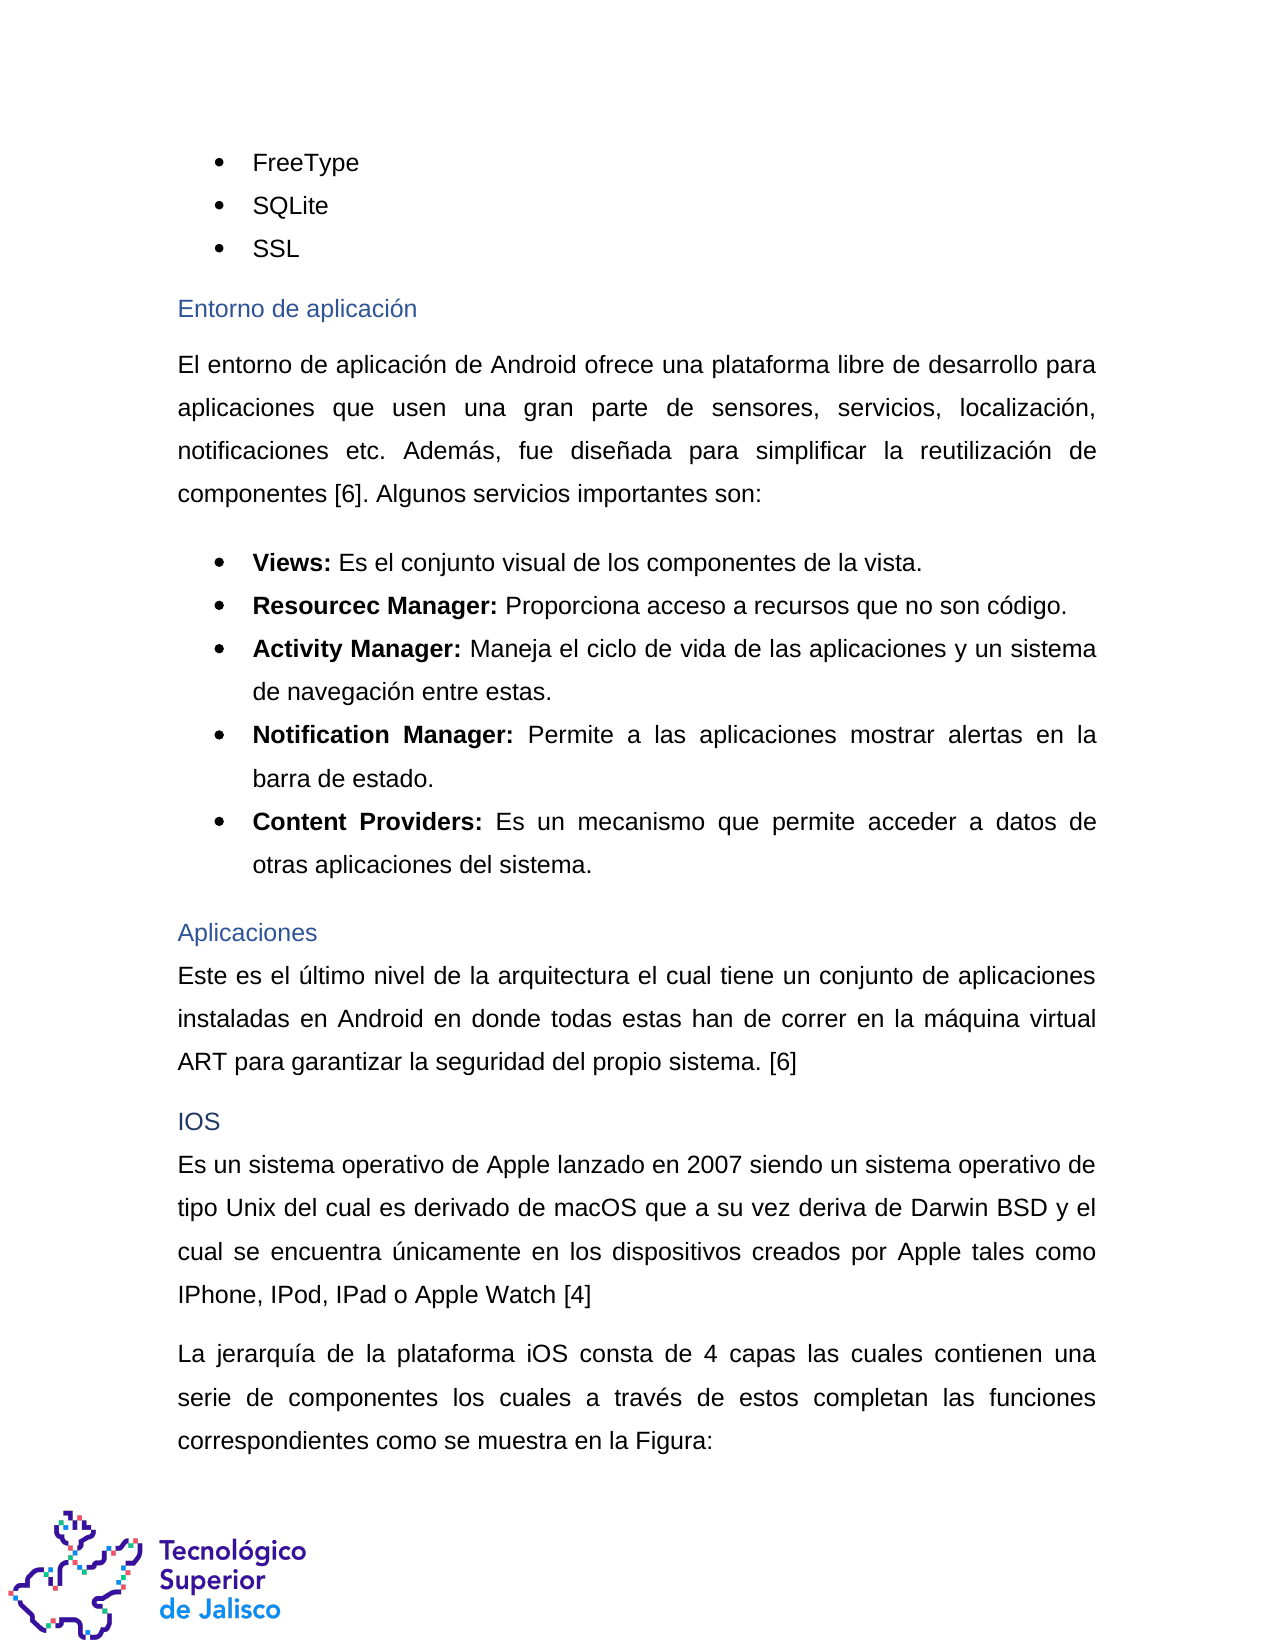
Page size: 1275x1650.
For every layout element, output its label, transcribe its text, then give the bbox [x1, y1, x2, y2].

text La jerarquía de la plataforma iOS consta de 4 capas las cuales contienen una serie de componentes los cuales a través de estos completan las funciones correspondientes como se muestra en la Figura: [177, 1339, 1098, 1454]
list Notification Manager: Permite a las aplicaciones mostrar alertas en la barra de estado. [215, 720, 1098, 792]
list Views: Es el conjunto visual de los componentes de la vista. [215, 547, 1098, 576]
text Este es el último nivel de la arquitectura el cual tiene un conjunto de aplicaciones instaladas en Android en donde todas estas han de correr en la máquina virtual ART para garantizar la seguridad del propio sistema. [177, 961, 1098, 1076]
subtitle Aplicaciones [177, 918, 1098, 947]
text El entorno de aplicación de Android ofrece una plataforma libre de desarrollo para aplicaciones que usen una gran parte de sensores, servicios, localización, notificaciones etc. Además, fue diseñada para simplificar la reutilización de componentes. Algunos servicios importantes son: [177, 350, 1098, 508]
list Resourcec Manager: Proporciona acceso a recursos que no son código. [215, 591, 1098, 619]
picture [1, 1503, 313, 1647]
list FreeType [215, 148, 1098, 176]
text Es un sistema operativo de Apple lanzado en 2007 siendo un sistema operativo de tipo Unix del cual es derivado de macOS que a su vez deriva de Darwin BSD y el cual se encuentra únicamente en los dispositivos creados por Apple tales como IPhone, IPod, IPad o Apple Watch [177, 1150, 1098, 1308]
subtitle Entorno de aplicación [177, 294, 1098, 323]
list Activity Manager: Maneja el ciclo de vida de las aplicaciones y un sistema de navegación entre estas. [215, 634, 1098, 706]
subtitle IOS [177, 1107, 1098, 1136]
list SSL [215, 234, 1098, 263]
list SQLite [215, 191, 1098, 220]
list Content Providers: Es un mecanismo que permite acceder a datos de otras aplicaciones del sistema. [215, 807, 1098, 879]
